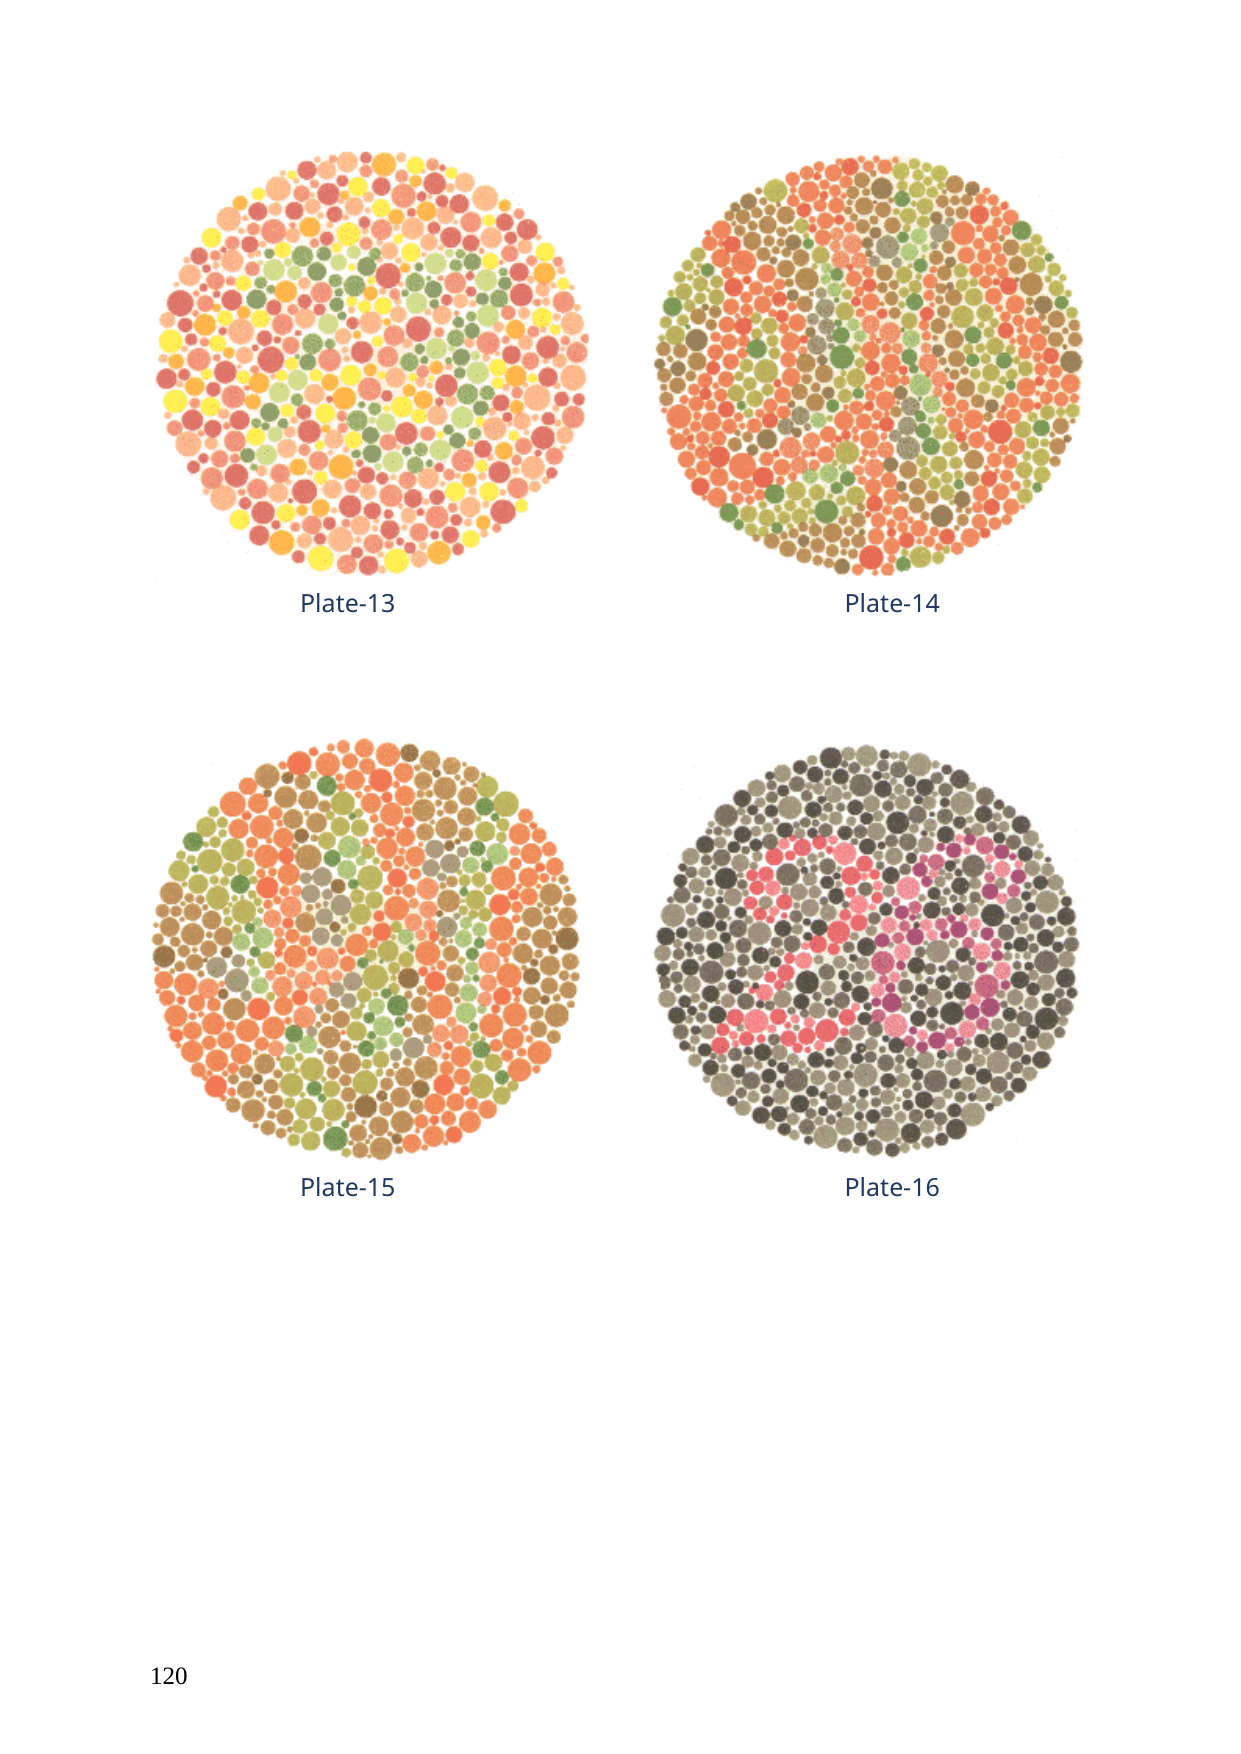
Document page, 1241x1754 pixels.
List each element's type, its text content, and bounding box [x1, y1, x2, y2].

subtitle Plate-13 Plate-14 [225, 585, 1090, 619]
picture [650, 150, 1089, 582]
picture [650, 734, 1089, 1166]
picture [150, 150, 589, 582]
picture [150, 734, 589, 1166]
subtitle Plate-15 Plate-16 [225, 1170, 1090, 1204]
